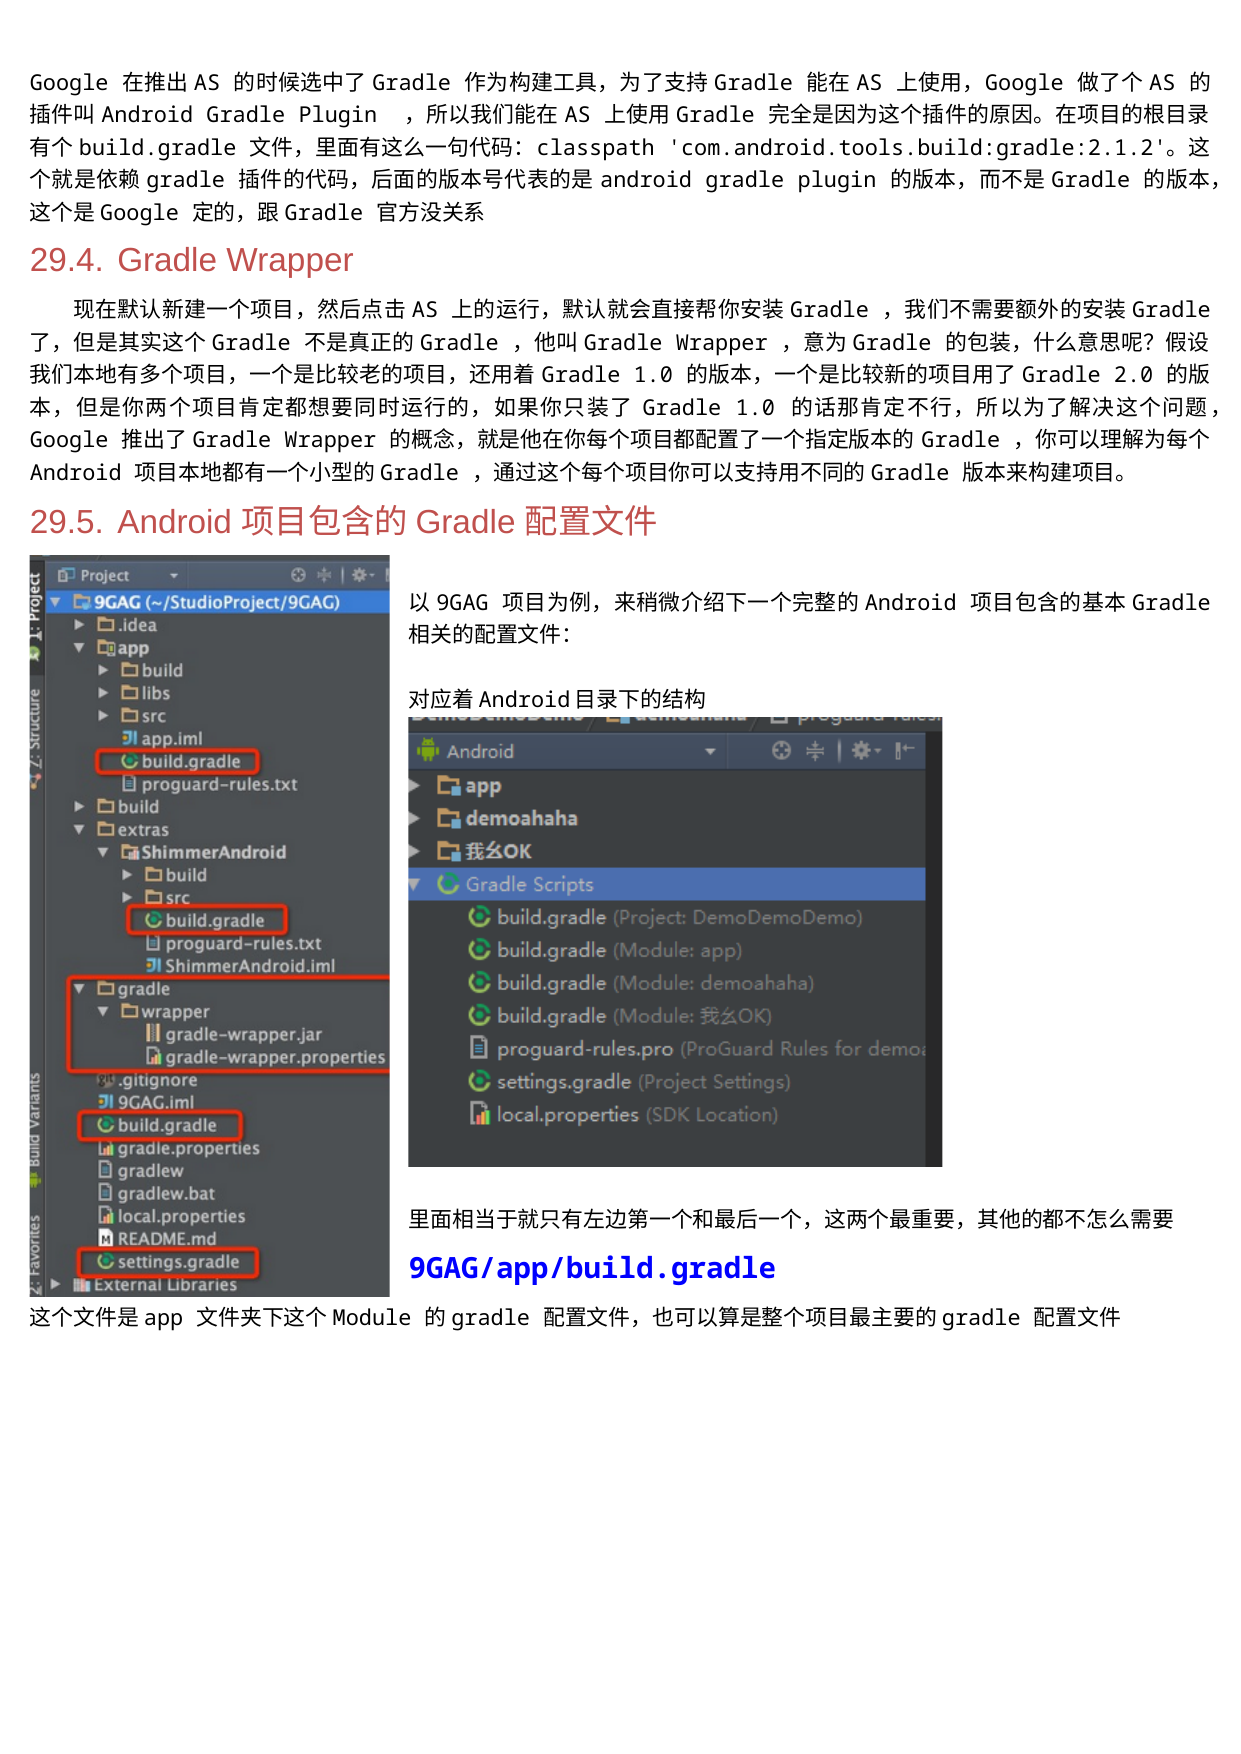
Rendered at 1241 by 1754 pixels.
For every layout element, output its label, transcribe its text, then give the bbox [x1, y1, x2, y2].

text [29, 64, 1211, 227]
text 9GAG/app/build.gradle [29, 1234, 1211, 1299]
text 里面相当于就只有左边第一个和最后一个，这两个最重要，其他的都不怎么需要 [390, 1202, 1211, 1234]
picture [408, 717, 943, 1167]
subtitle Android 项目包含的 Gradle 配置文件 [29, 487, 1211, 552]
subtitle Gradle Wrapper [29, 227, 1211, 292]
text 以 9GAG 项目为例，来稍微介绍下一个完整的 Android 项目包含的基本 Gradle 相关的配置文件： [390, 584, 1211, 649]
text 这个文件是 app 文件夹下这个 Module 的 gradle 配置文件，也可以算是整个项目最主要的 gradle 配置文件 [29, 1299, 1211, 1332]
picture [29, 555, 390, 1297]
text 现在默认新建一个项目，然后点击 AS 上的运行，默认就会直接帮你安装 Gradle ，我们不需要额外的安装 Gradle 了，但是其实这个 Gradle 不是真正的 Gradle ，他叫 Gradle Wrapper ，意为 Gradle 的包装，什么意思呢？假设我们本地有多个项目，一个是比较老的项目，还用着 Gradle 1.0 的版本，一个是比较新的项目用了 Gradle 2.0 的版本，但是你两个项目肯定都想要同时运行的，如果你只装了 Gradle 1.0 的话那肯定不行，所以为了解决这个问题，Google 推出了 Gradle Wrapper 的概念，就是他在你每个项目都配置了一个指定版本的 Gradle ，你可以理解为每个 Android 项目本地都有一个小型的 Gradle ，通过这个每个项目你可以支持用不同的 Gradle 版本来构建项目。 [29, 292, 1211, 487]
text 对应着Android目录下的结构 [390, 682, 1211, 714]
